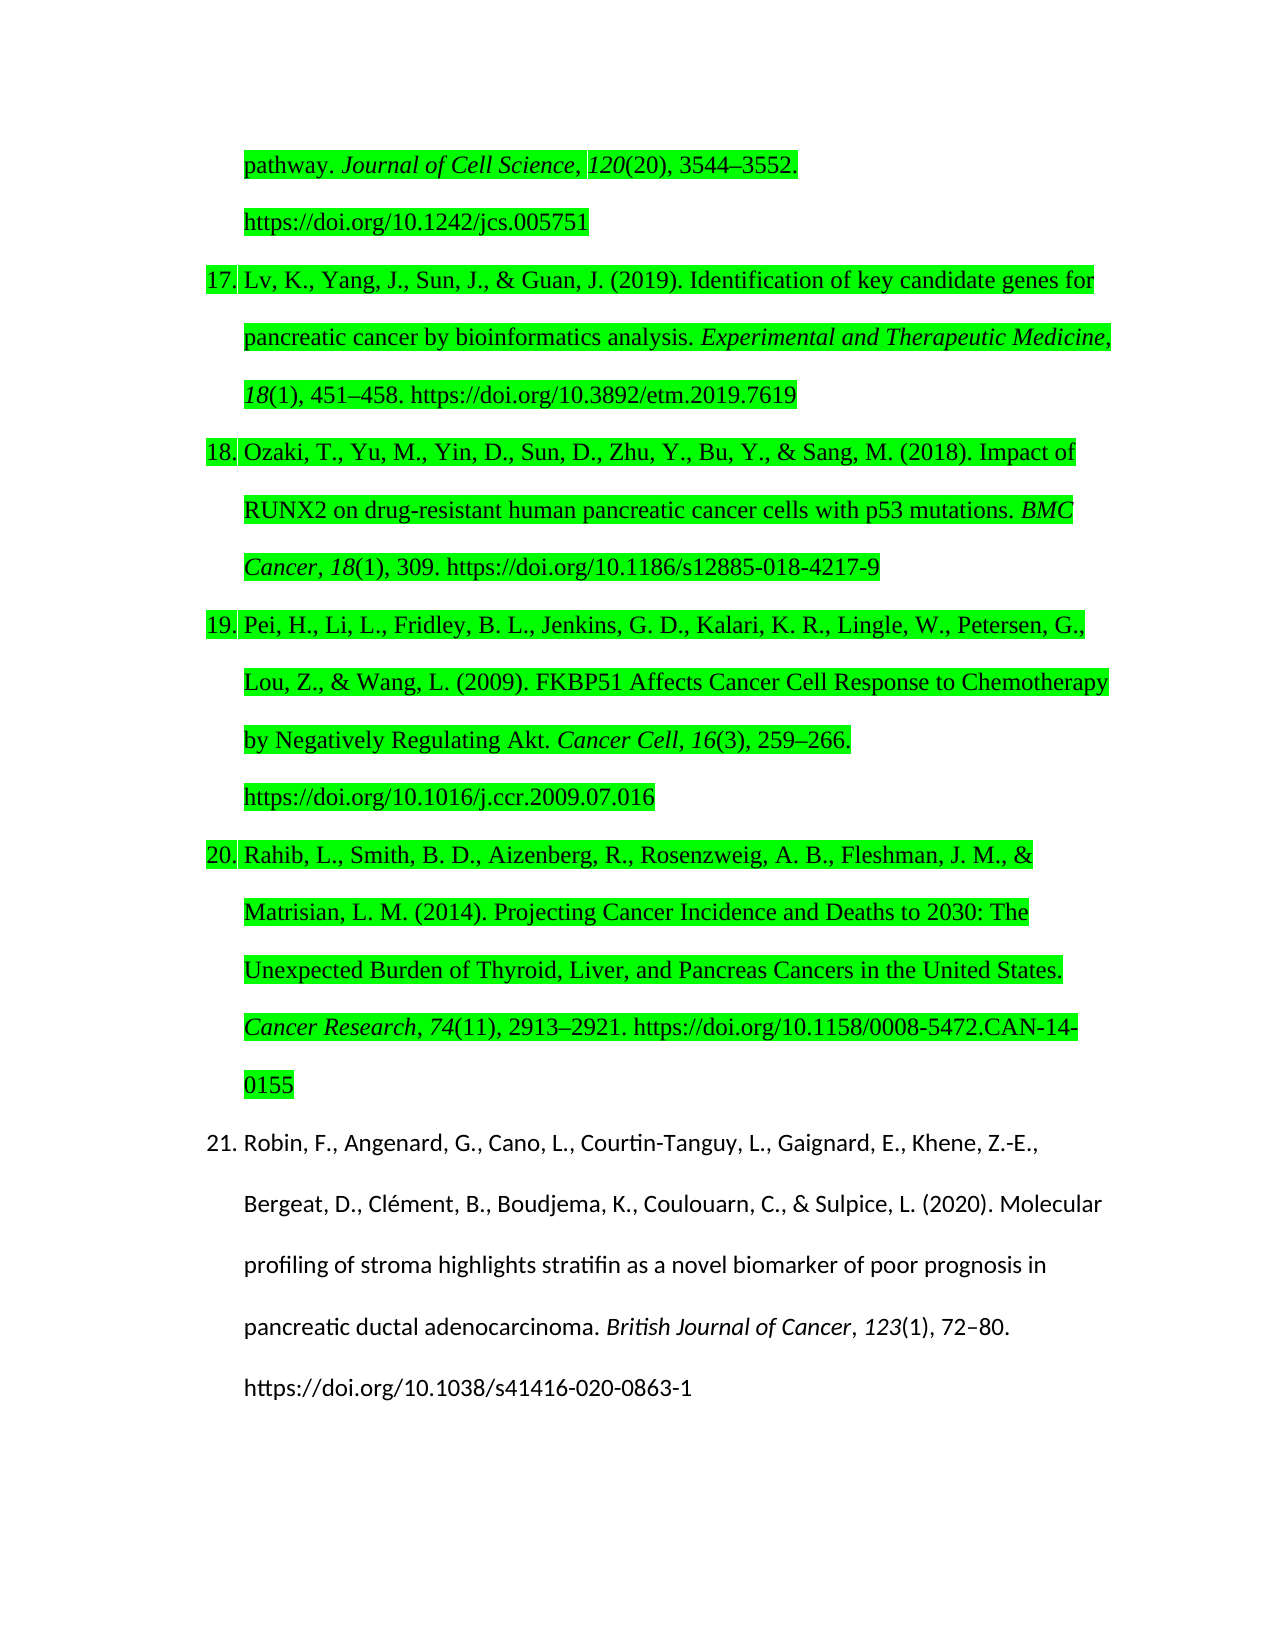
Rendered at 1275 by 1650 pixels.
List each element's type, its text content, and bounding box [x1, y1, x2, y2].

list Ozaki, T., Yu, M., Yin, D., Sun, D., Zhu, Y., Bu, Y., & Sang, M. (2018). Impact of RUNX2 on drug-resistant human pancreatic cancer cells with p53 mutations. BMC Cancer, 18(1), 309. https://doi.org/10.1186/s12885-018-4217-9 [206, 437, 1125, 581]
list Rahib, L., Smith, B. D., Aizenberg, R., Rosenzweig, A. B., Fleshman, J. M., & Matrisian, L. M. (2014). Projecting Cancer Incidence and Deaths to 2030: The Unexpected Burden of Thyroid, Liver, and Pancreas Cancers in the United States. Cancer Research, 74(11), 2913–2921. https://doi.org/10.1158/0008-5472.CAN-14-0155 [206, 840, 1125, 1099]
list Pei, H., Li, L., Fridley, B. L., Jenkins, G. D., Kalari, K. R., Lingle, W., Petersen, G., Lou, Z., & Wang, L. (2009). FKBP51 Affects Cancer Cell Response to Chemotherapy by Negatively Regulating Akt. Cancer Cell, 16(3), 259–266. https://doi.org/10.1016/j.ccr.2009.07.016 [206, 610, 1125, 811]
list Lv, K., Yang, J., Sun, J., & Guan, J. (2019). Identification of key candidate genes for pancreatic cancer by bioinformatics analysis. Experimental and Therapeutic Medicine, 18(1), 451–458. https://doi.org/10.3892/etm.2019.7619 [206, 265, 1125, 409]
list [206, 150, 1125, 236]
list Robin, F., Angenard, G., Cano, L., Courtin-Tanguy, L., Gaignard, E., Khene, Z.-E., Bergeat, D., Clément, B., Boudjema, K., Coulouarn, C., & Sulpice, L. (2020). Molecular profiling of stroma highlights stratifin as a novel biomarker of poor prognosis in pancreatic ductal adenocarcinoma. British Journal of Cancer, 123(1), 72–80. https://doi.org/10.1038/s41416-020-0863-1 [206, 1127, 1125, 1402]
